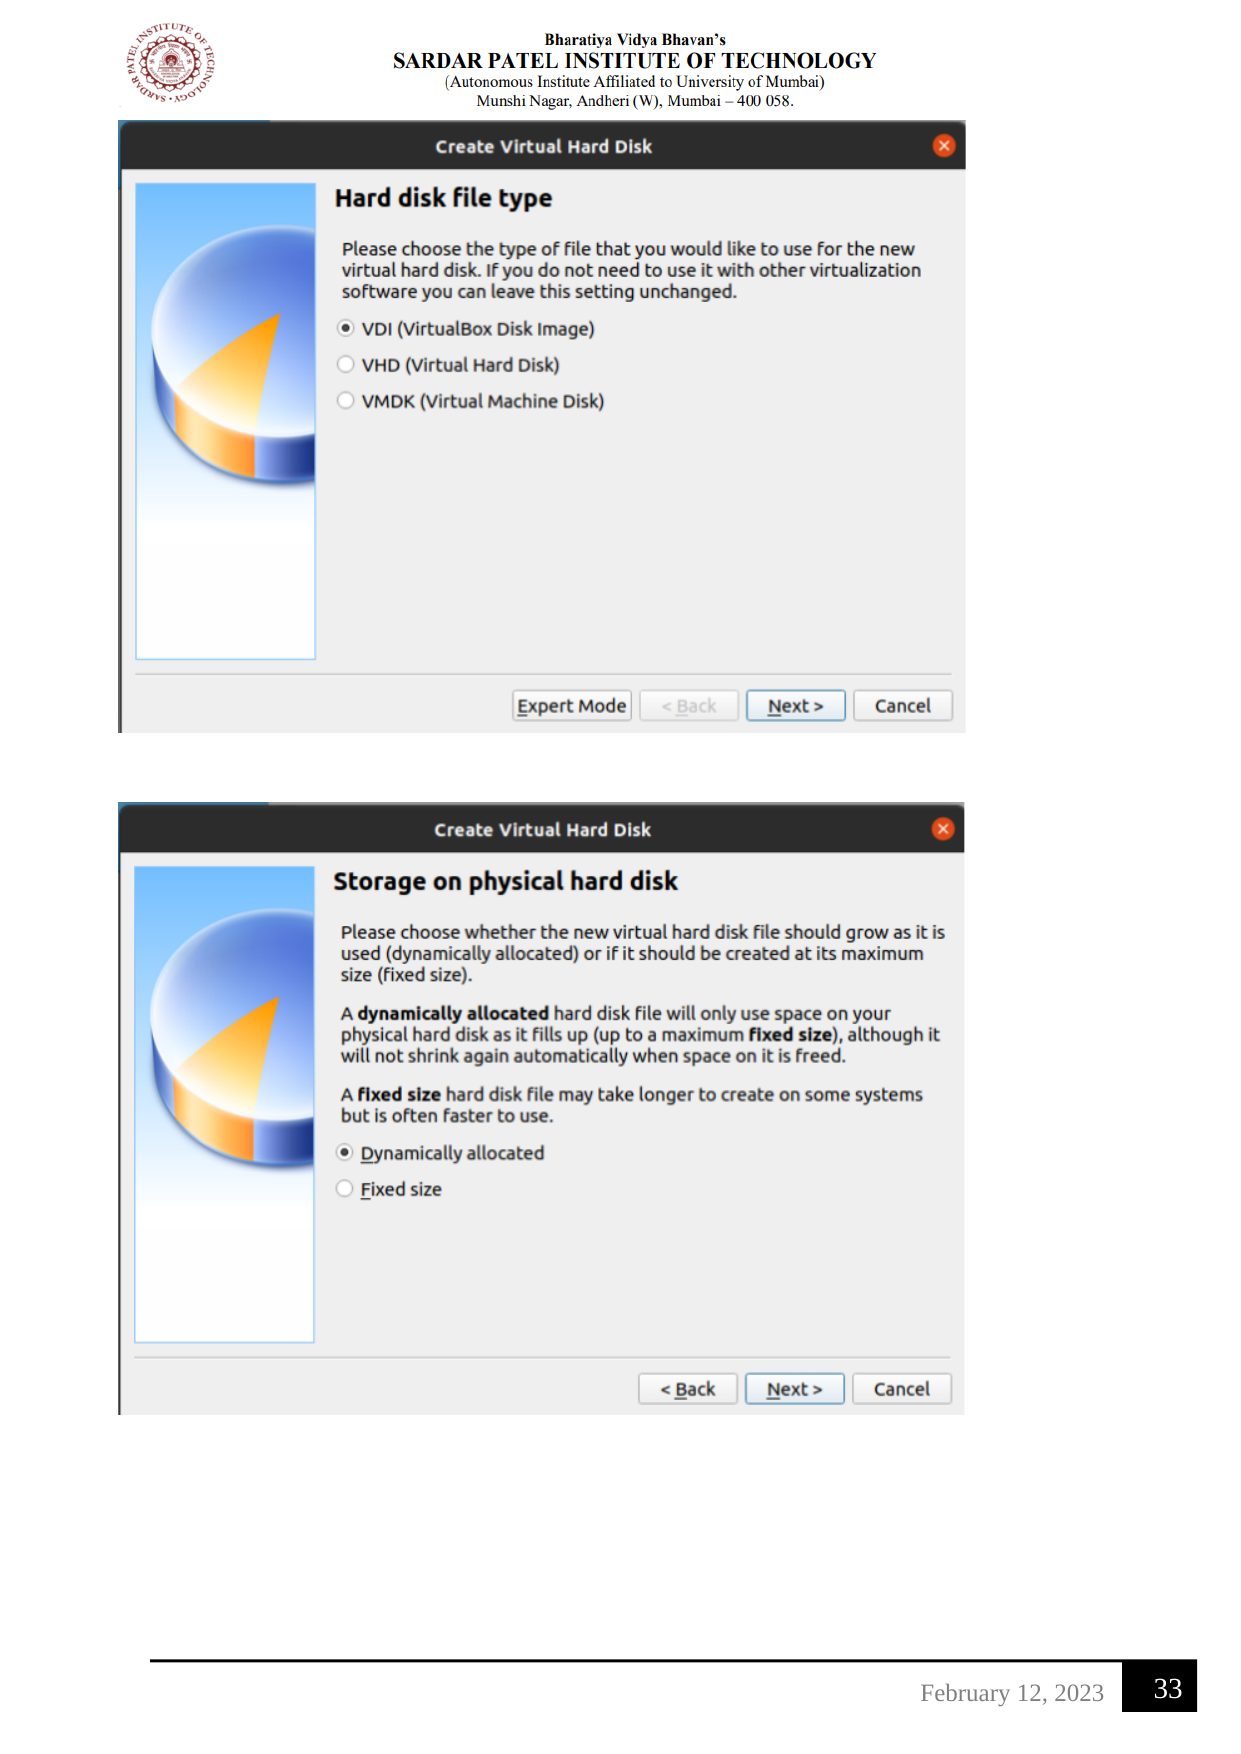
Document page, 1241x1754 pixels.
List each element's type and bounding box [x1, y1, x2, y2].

picture [118, 802, 965, 1415]
picture [118, 0, 1123, 733]
